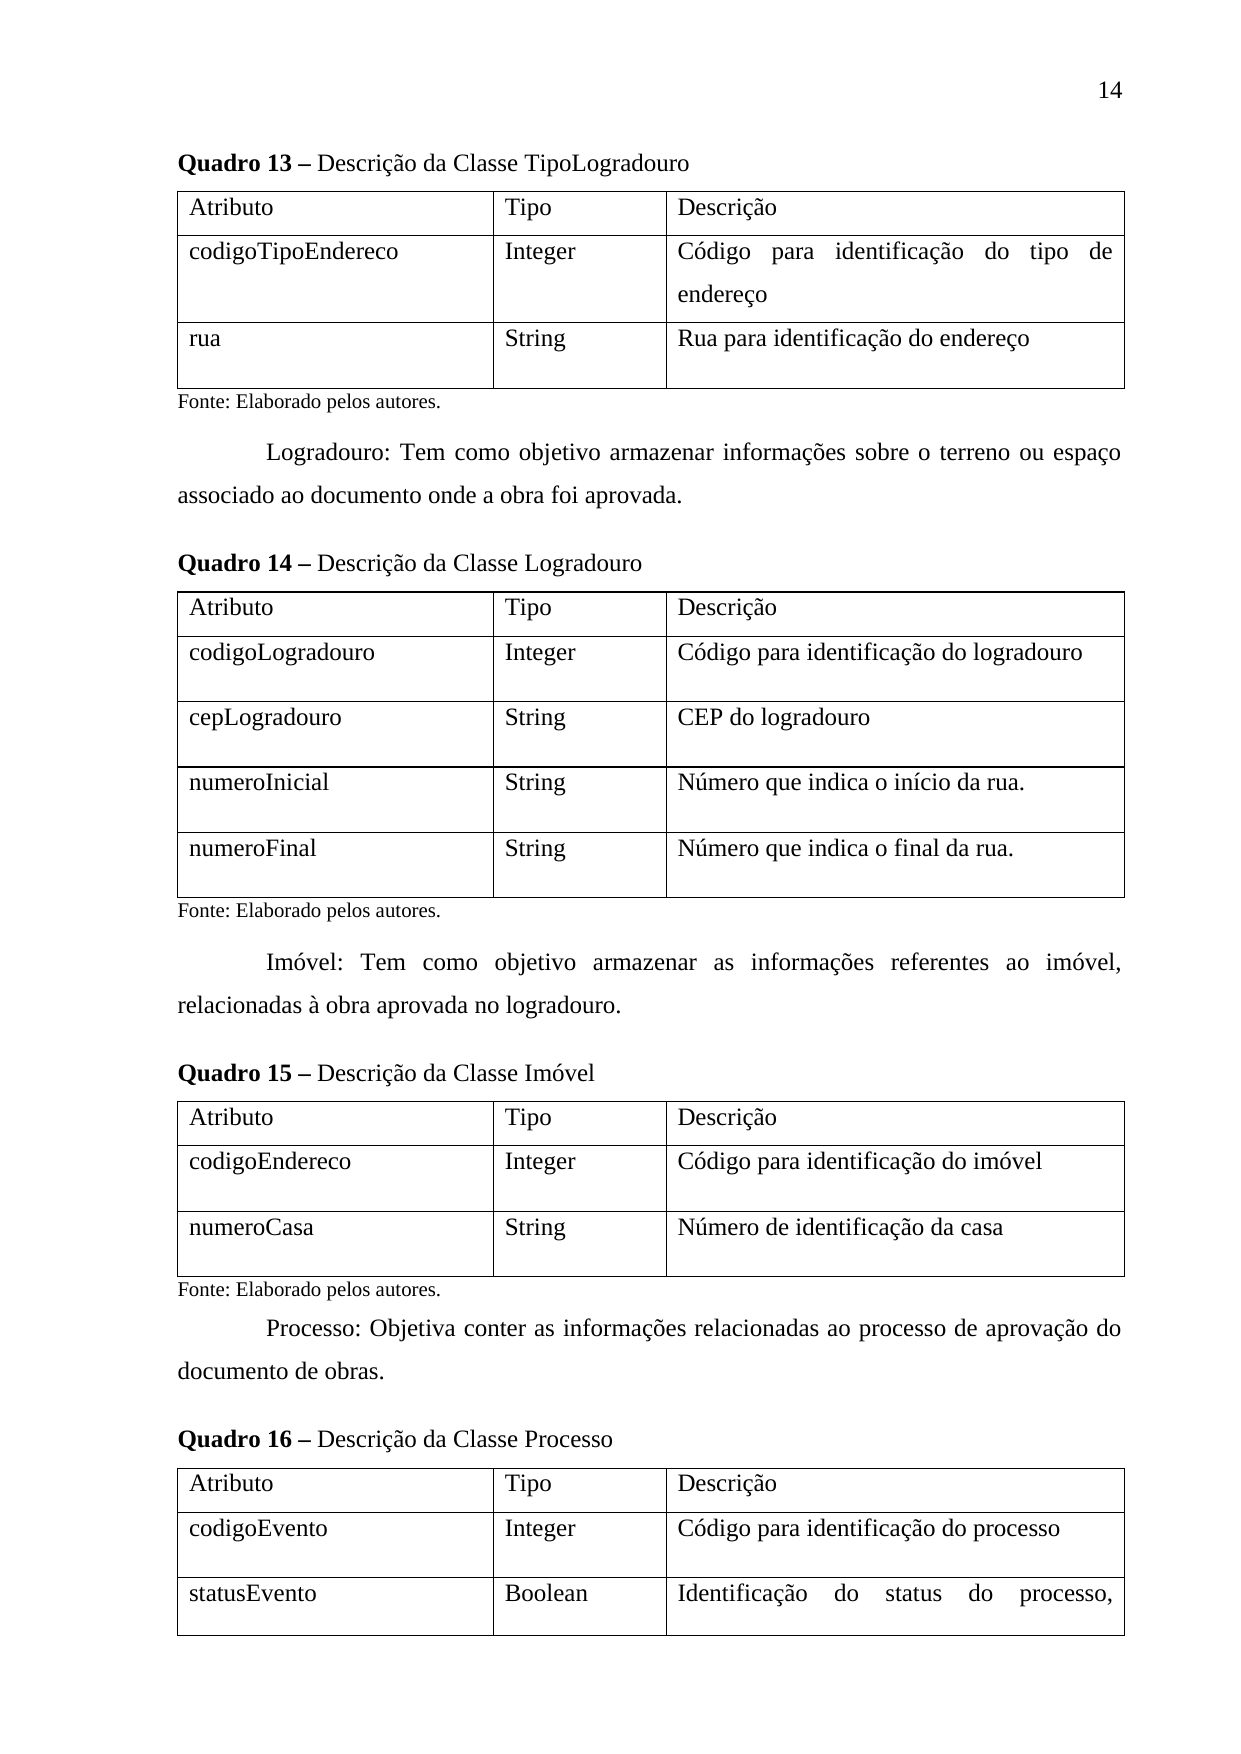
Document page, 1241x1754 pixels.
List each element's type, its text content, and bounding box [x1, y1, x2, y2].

table_cell Número que indica o início da rua. [667, 768, 1124, 832]
table_cell Boolean [494, 1578, 666, 1635]
table_cell rua [178, 323, 493, 387]
table_cell Código para identificação do imóvel [667, 1146, 1124, 1211]
table_cell Código para identificação do logradouro [667, 637, 1124, 701]
text Fonte: Elaborado pelos autores. [177, 1277, 1122, 1301]
text Quadro 14 – Descrição da Classe Logradouro [177, 548, 1122, 577]
table_cell CEP do logradouro [667, 702, 1124, 766]
table_header Tipo [494, 1102, 666, 1145]
table_cell codigoEvento [178, 1513, 493, 1577]
text Quadro 15 – Descrição da Classe Imóvel [177, 1058, 1122, 1087]
table_header Descrição [667, 192, 1124, 235]
table_cell codigoLogradouro [178, 637, 493, 701]
table_cell Integer [494, 637, 666, 701]
table_cell Integer [494, 1146, 666, 1211]
table_cell codigoTipoEndereco [178, 236, 493, 322]
table_header Tipo [494, 192, 666, 235]
table_header Descrição [667, 593, 1124, 636]
table_cell numeroInicial [178, 768, 493, 832]
table_header Atributo [178, 593, 493, 636]
text Fonte: Elaborado pelos autores. [177, 898, 1122, 922]
text Logradouro: Tem como objetivo armazenar informações sobre o terreno ou espaço associado ao documento onde a obra foi aprovada. [177, 437, 1122, 509]
table_cell Integer [494, 1513, 666, 1577]
table_cell Rua para identificação do endereço [667, 323, 1124, 387]
table_header Atributo [178, 1469, 493, 1512]
text Fonte: Elaborado pelos autores. [177, 389, 1122, 413]
table_header Atributo [178, 192, 493, 235]
text Quadro 13 – Descrição da Classe TipoLogradouro [177, 148, 1122, 176]
table_cell Número de identificação da casa [667, 1212, 1124, 1276]
table_cell String [494, 323, 666, 387]
table_cell numeroCasa [178, 1212, 493, 1276]
table_header Tipo [494, 1469, 666, 1512]
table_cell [667, 1578, 1124, 1635]
table_cell Código para identificação do tipo de endereço [667, 236, 1124, 322]
table_cell Código para identificação do processo [667, 1513, 1124, 1577]
table_cell Número que indica o final da rua. [667, 833, 1124, 897]
table_cell Integer [494, 236, 666, 322]
table_header Descrição [667, 1102, 1124, 1145]
table_header Tipo [494, 593, 666, 636]
table_cell String [494, 768, 666, 832]
text Imóvel: Tem como objetivo armazenar as informações referentes ao imóvel, relacionadas à obra aprovada no logradouro. [177, 947, 1122, 1019]
table_cell numeroFinal [178, 833, 493, 897]
text Quadro 16 – Descrição da Classe Processo [177, 1424, 1122, 1453]
table_cell String [494, 1212, 666, 1276]
table_header Descrição [667, 1469, 1124, 1512]
text Processo: Objetiva conter as informações relacionadas ao processo de aprovação do documento de obras. [177, 1313, 1122, 1385]
table_cell codigoEndereco [178, 1146, 493, 1211]
table_header Atributo [178, 1102, 493, 1145]
table_cell cepLogradouro [178, 702, 493, 766]
table_cell String [494, 702, 666, 766]
table_cell statusEvento [178, 1578, 493, 1635]
table_cell String [494, 833, 666, 897]
